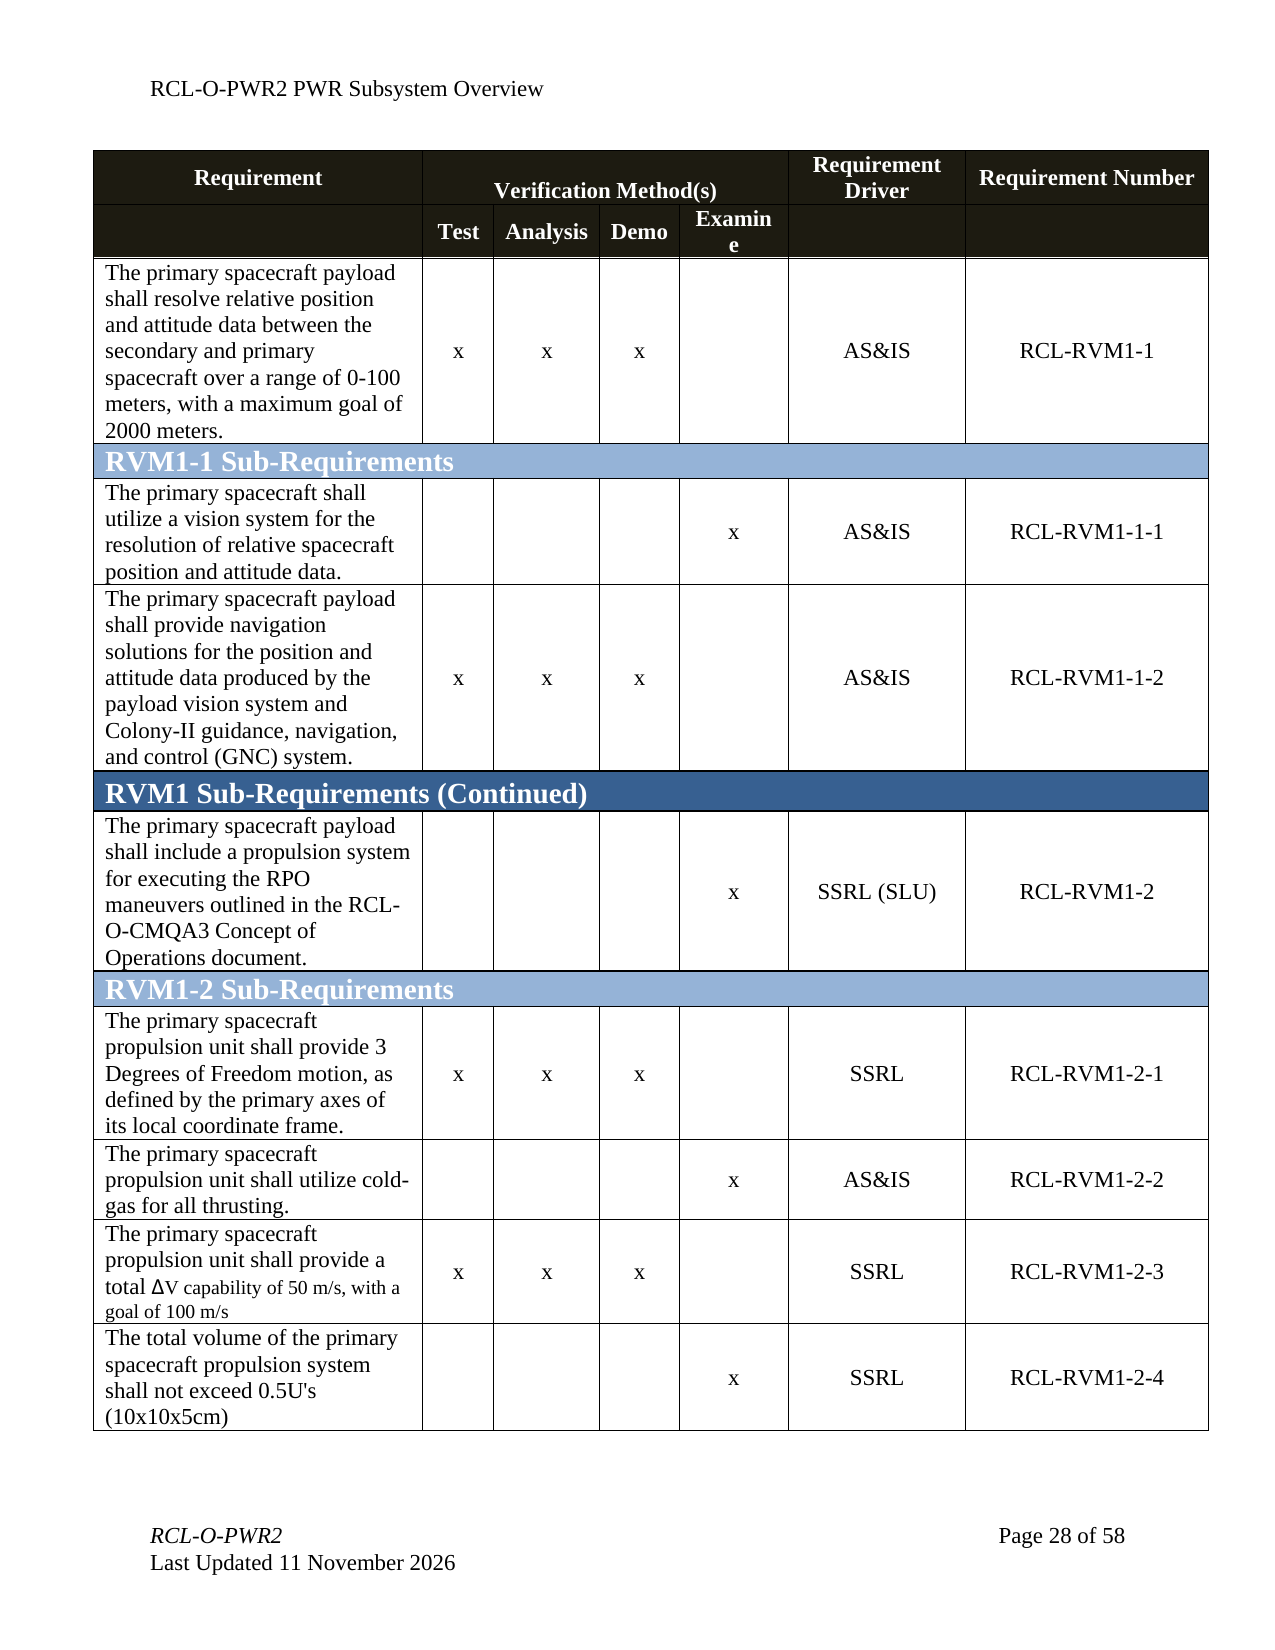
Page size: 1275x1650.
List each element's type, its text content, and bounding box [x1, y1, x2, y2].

table_cell Analysis [494, 205, 599, 257]
table_cell SSRL [789, 1324, 965, 1430]
table_cell AS&IS [789, 259, 965, 443]
table_cell x [494, 585, 599, 769]
table_cell [494, 812, 599, 970]
table_cell [680, 1220, 788, 1323]
table_cell RCL-RVM1-1-1 [966, 479, 1208, 584]
table_cell x [423, 259, 493, 443]
table_cell x [494, 1007, 599, 1139]
table_cell RVM1-2 Sub-Requirements [94, 972, 599, 1006]
table_cell [423, 1324, 493, 1430]
table_cell AS&IS [789, 585, 965, 769]
table_cell Test [423, 205, 493, 257]
table_cell RCL-RVM1-2-2 [966, 1140, 1208, 1219]
table_cell [599, 972, 679, 1006]
table_header Requirement [94, 151, 422, 204]
table_cell [679, 444, 788, 478]
table_cell x [600, 1007, 679, 1139]
table_cell [680, 585, 788, 769]
table_header Requirement Driver [789, 151, 965, 204]
table_cell The primary spacecraft payload shall include a propulsion system for executing the RPO maneuvers outlined in the RCL-O-CMQA3 Concept of Operations document. [94, 812, 422, 970]
table_cell Examine [680, 205, 788, 257]
table_cell The primary spacecraft propulsion unit shall provide 3 Degrees of Freedom motion, as defined by the primary axes of its local coordinate frame. [94, 1007, 422, 1139]
table_cell RCL-RVM1-2-3 [966, 1220, 1208, 1323]
table_cell [600, 1140, 679, 1219]
table_cell x [600, 259, 679, 443]
table_cell [966, 205, 1208, 257]
table_cell [494, 1140, 599, 1219]
table_cell SSRL (SLU) [789, 812, 965, 970]
table_cell The primary spacecraft payload shall provide navigation solutions for the position and attitude data produced by the payload vision system and Colony-II guidance, navigation, and control (GNC) system. [94, 585, 422, 769]
table_cell x [680, 1140, 788, 1219]
table_cell x [680, 1324, 788, 1430]
table_cell RCL-RVM1-1-2 [966, 585, 1208, 769]
table_cell x [494, 1220, 599, 1323]
table_cell RCL-RVM1-2-1 [966, 1007, 1208, 1139]
table_cell [599, 444, 679, 478]
table_cell x [423, 1220, 493, 1323]
table_cell Demo [600, 205, 679, 257]
table_header Verification Method(s) [423, 151, 788, 204]
table_cell The primary spacecraft propulsion unit shall utilize cold-gas for all thrusting. [94, 1140, 422, 1219]
table_cell SSRL [789, 1220, 965, 1323]
table_cell [600, 1324, 679, 1430]
table_cell x [680, 812, 788, 970]
table_cell [679, 772, 788, 810]
table_cell x [680, 479, 788, 584]
table_cell The total volume of the primary spacecraft propulsion system shall not exceed 0.5U's (10x10x5cm) [94, 1324, 422, 1430]
table_cell RVM1-1 Sub-Requirements [94, 444, 599, 478]
table_cell x [423, 1007, 493, 1139]
table_cell RVM1 Sub-Requirements (Continued) [94, 772, 679, 810]
table_cell AS&IS [789, 1140, 965, 1219]
table_cell [600, 812, 679, 970]
table_cell RCL-RVM1-1 [966, 259, 1208, 443]
table_cell [94, 205, 422, 257]
table_cell [679, 972, 788, 1006]
table_cell [966, 444, 1208, 478]
table_cell x [600, 1220, 679, 1323]
table_cell The primary spacecraft shall utilize a vision system for the resolution of relative spacecraft position and attitude data. [94, 479, 422, 584]
table_cell SSRL [789, 1007, 965, 1139]
table_cell [788, 972, 966, 1006]
table_cell [966, 772, 1208, 810]
table_cell [423, 479, 493, 584]
table_cell [966, 972, 1208, 1006]
table_cell AS&IS [789, 479, 965, 584]
table_cell x [423, 585, 493, 769]
table_cell RCL-RVM1-2 [966, 812, 1208, 970]
table_cell [788, 444, 966, 478]
table_cell [494, 1324, 599, 1430]
table_cell [423, 1140, 493, 1219]
table_cell [680, 259, 788, 443]
table_cell RCL-RVM1-2-4 [966, 1324, 1208, 1430]
table_cell [788, 772, 966, 810]
table_cell [680, 1007, 788, 1139]
table_cell [789, 205, 965, 257]
table_cell The primary spacecraft payload shall resolve relative position and attitude data between the secondary and primary spacecraft over a range of 0-100 meters, with a maximum goal of 2000 meters. [94, 259, 422, 443]
table_cell [494, 479, 599, 584]
table_cell [423, 812, 493, 970]
table_cell x [494, 259, 599, 443]
table_cell x [600, 585, 679, 769]
table_header Requirement Number [966, 151, 1208, 204]
table_cell [600, 479, 679, 584]
table_cell The primary spacecraft propulsion unit shall provide a total ΔV capability of 50 m/s, with a goal of 100 m/s [94, 1220, 422, 1323]
